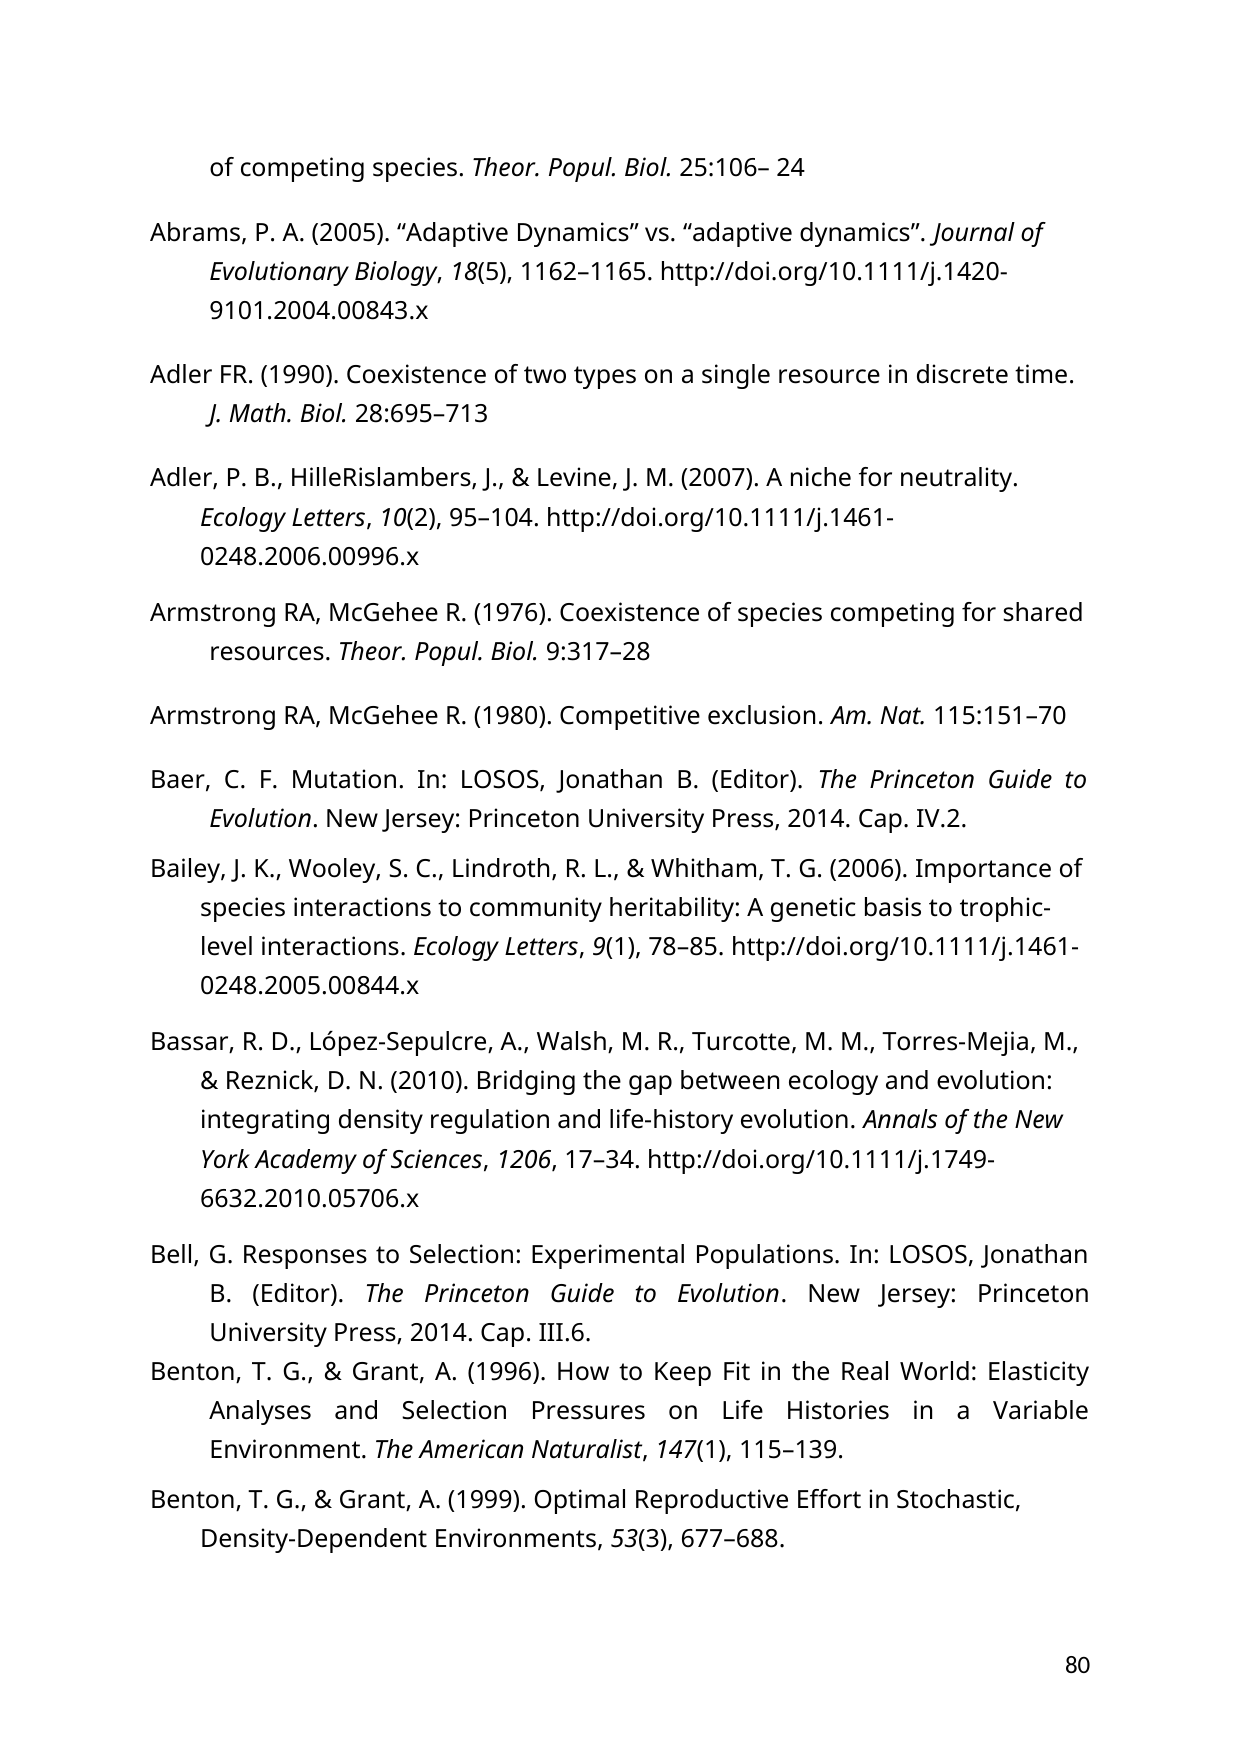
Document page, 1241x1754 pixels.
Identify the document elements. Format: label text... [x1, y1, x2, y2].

text Armstrong RA, McGehee R. (1980). Competitive exclusion. Am. Nat. 115:151–70 [150, 697, 1090, 732]
text Armstrong RA, McGehee R. (1976). Coexistence of species competing for shared resources. Theor. Popul. Biol. 9:317–28 [150, 594, 1090, 667]
text Abrams, P. A. (2005). “Adaptive Dynamics” vs. “adaptive dynamics”. Journal of Evolutionary Biology, 18(5), 1162–1165. http://doi.org/10.1111/j.1420-9101.2004.00843.x [150, 214, 1090, 327]
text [150, 150, 1090, 184]
text Adler FR. (1990). Coexistence of two types on a single resource in discrete time. J. Math. Biol. 28:695–713 [150, 357, 1090, 430]
text Bassar, R. D., López-Sepulcre, A., Walsh, M. R., Turcotte, M. M., Torres-Mejia, M., & Reznick, D. N. (2010). Bridging the gap between ecology and evolution: integrating density regulation and life-history evolution. Annals of the New York Academy of Sciences, 1206, 17–34. http://doi.org/10.1111/j.1749-6632.2010.05706.x [150, 1024, 1090, 1214]
text Benton, T. G., & Grant, A. (1996). How to Keep Fit in the Real World: Elasticity Analyses and Selection Pressures on Life Histories in a Variable Environment. The American Naturalist, 147(1), 115–139. [150, 1354, 1090, 1466]
text Benton, T. G., & Grant, A. (1999). Optimal Reproductive Effort in Stochastic, Density-Dependent Environments, 53(3), 677–688. [150, 1482, 1090, 1555]
text Adler, P. B., HilleRislambers, J., & Levine, J. M. (2007). A niche for neutrality. Ecology Letters, 10(2), 95–104. http://doi.org/10.1111/j.1461-0248.2006.00996.x [150, 460, 1090, 572]
text Bailey, J. K., Wooley, S. C., Lindroth, R. L., & Whitham, T. G. (2006). Importance of species interactions to community heritability: A genetic basis to trophic-level interactions. Ecology Letters, 9(1), 78–85. http://doi.org/10.1111/j.1461-0248.2005.00844.x [150, 850, 1090, 1002]
text Bell, G. Responses to Selection: Experimental Populations. In: LOSOS, Jonathan B. (Editor). The Princeton Guide to Evolution. New Jersey: Princeton University Press, 2014. Cap. III.6. [150, 1236, 1090, 1349]
text Baer, C. F. Mutation. In: LOSOS, Jonathan B. (Editor). The Princeton Guide to Evolution. New Jersey: Princeton University Press, 2014. Cap. IV.2. [150, 762, 1090, 835]
